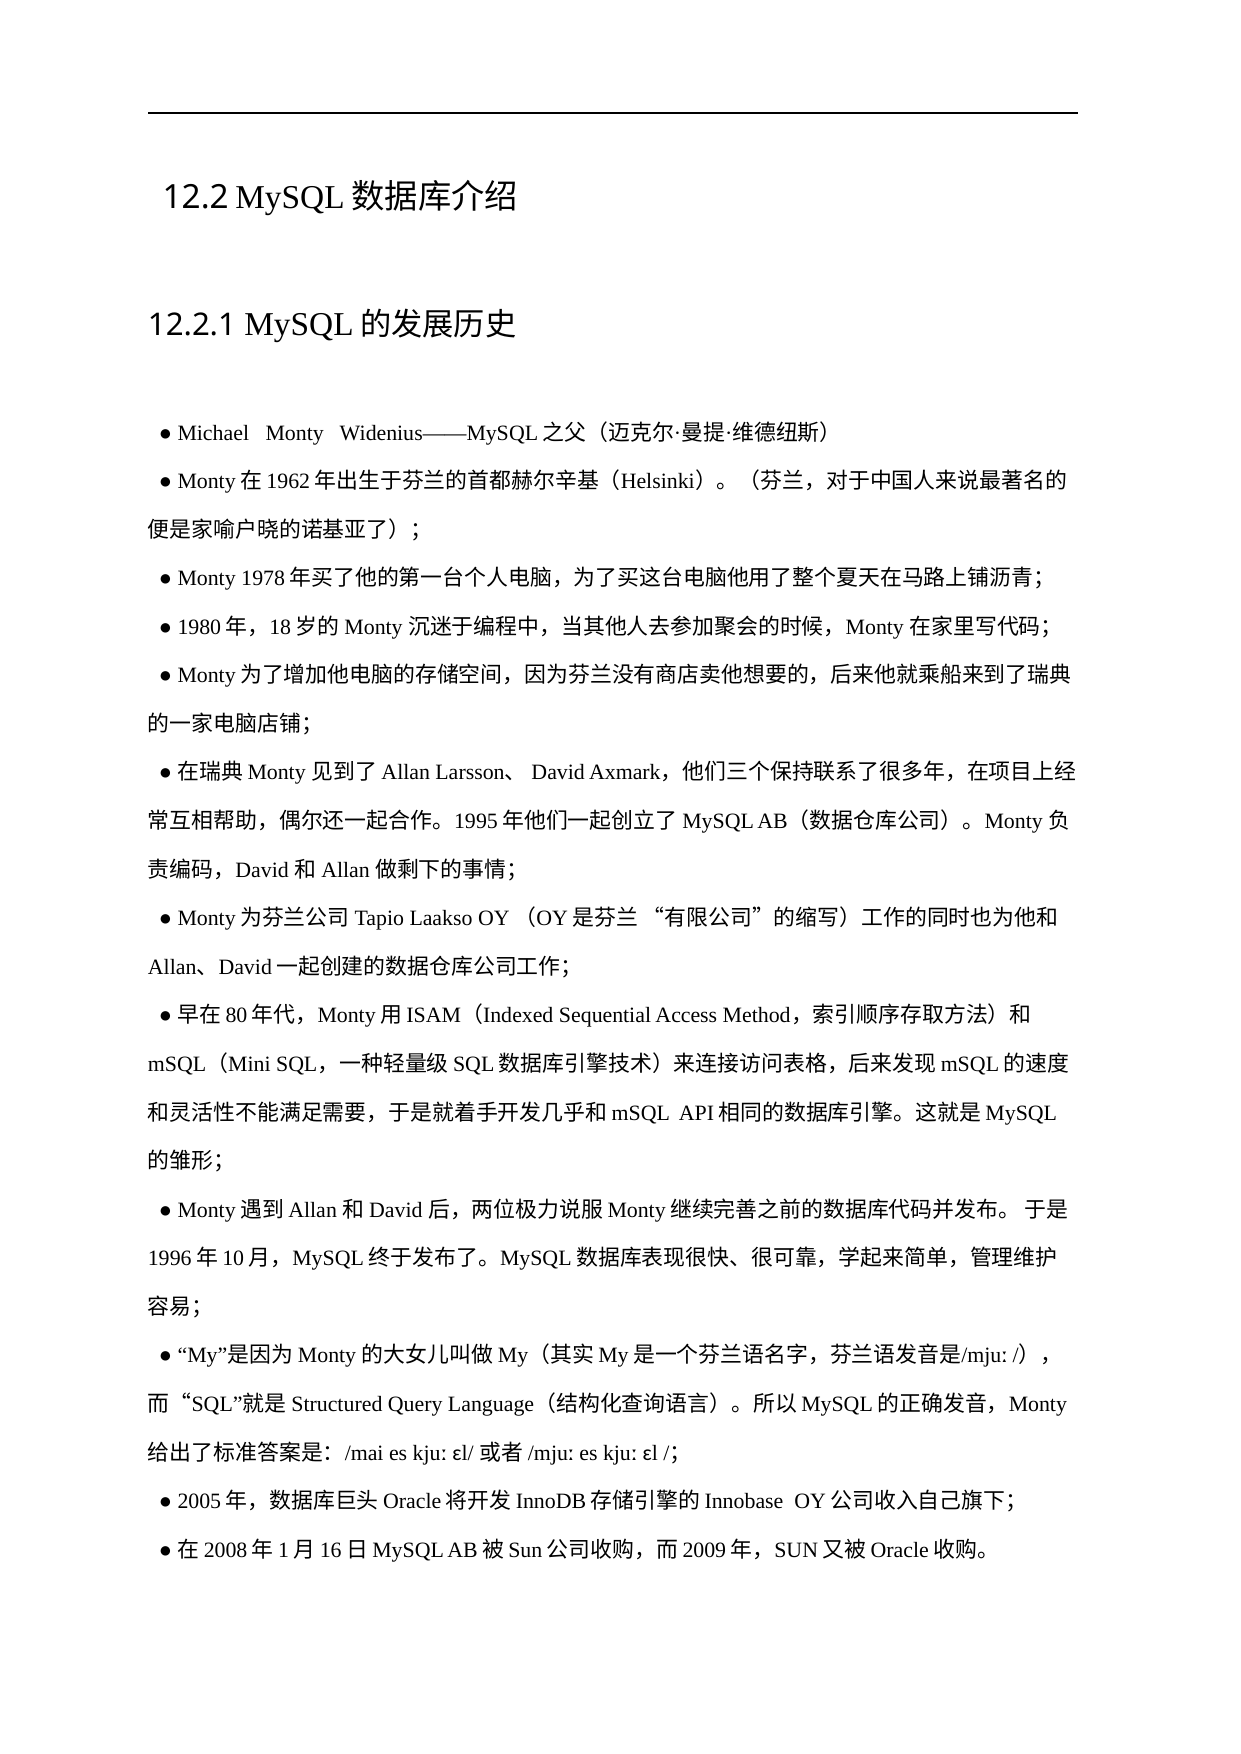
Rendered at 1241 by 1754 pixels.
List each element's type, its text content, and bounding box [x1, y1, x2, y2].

text ● 在瑞典Monty 见到了Allan Larsson、 David Axmark，他们三个保持联系了很多年，在项目上经常互相帮助，偶尔还一起合作。1995年他们一起创立了 MySQL AB（数据仓库公司）。Monty 负责编码，David 和 Allan 做剩下的事情； [148, 754, 1078, 884]
text ● 2005年，数据库巨头Oracle将开发InnoDB存储引擎的Innobase OY公司收入自己旗下； [148, 1483, 1078, 1515]
text ● 在2008年1月16日MySQL AB被Sun公司收购，而2009年，SUN又被Oracle收购。 [148, 1531, 1078, 1564]
text ● Monty为芬兰公司 Tapio Laakso OY （OY是芬兰 “有限公司”的缩写）工作的同时也为他和 Allan、David一起创建的数据仓库公司工作； [148, 899, 1078, 981]
text ● Monty为了增加他电脑的存储空间，因为芬兰没有商店卖他想要的，后来他就乘船来到了瑞典的一家电脑店铺； [148, 657, 1078, 738]
text ● Monty遇到Allan 和 David 后，两位极力说服Monty继续完善之前的数据库代码并发布。 于是1996年10月，MySQL 终于发布了。MySQL 数据库表现很快、很可靠，学起来简单，管理维护容易； [148, 1191, 1078, 1321]
text ● Monty在1962年出生于芬兰的首都赫尔辛基（Helsinki）。（芬兰，对于中国人来说最著名的便是家喻户晓的诺基亚了）； [148, 463, 1078, 544]
text ● 1980年，18岁的 Monty 沉迷于编程中，当其他人去参加聚会的时候，Monty 在家里写代码； [148, 608, 1078, 641]
text ● Monty 1978年买了他的第一台个人电脑，为了买这台电脑他用了整个夏天在马路上铺沥青； [148, 560, 1078, 592]
subtitle MySQL的发展历史 [148, 289, 1078, 354]
subtitle MySQL数据库介绍 [162, 162, 1078, 227]
text ● Michael Monty Widenius——MySQL之父（迈克尔·曼提·维德纽斯） [148, 414, 1078, 447]
text ● “My”是因为 Monty 的大女儿叫做 My（其实My是一个芬兰语名字，芬兰语发音是/mjuː /），而“SQL”就是 Structured Query Language（结构化查询语言）。所以MySQL的正确发音，Monty给出了标准答案是：/mai es kjuː ɛl/ 或者 /mjuː es kjuː ɛl /； [148, 1337, 1078, 1467]
text ● 早在80年代，Monty用ISAM（Indexed Sequential Access Method，索引顺序存取方法）和mSQL（Mini SQL，一种轻量级SQL数据库引擎技术）来连接访问表格，后来发现mSQL的速度和灵活性不能满足需要，于是就着手开发几乎和mSQL API相同的数据库引擎。这就是MySQL的雏形； [148, 997, 1078, 1175]
